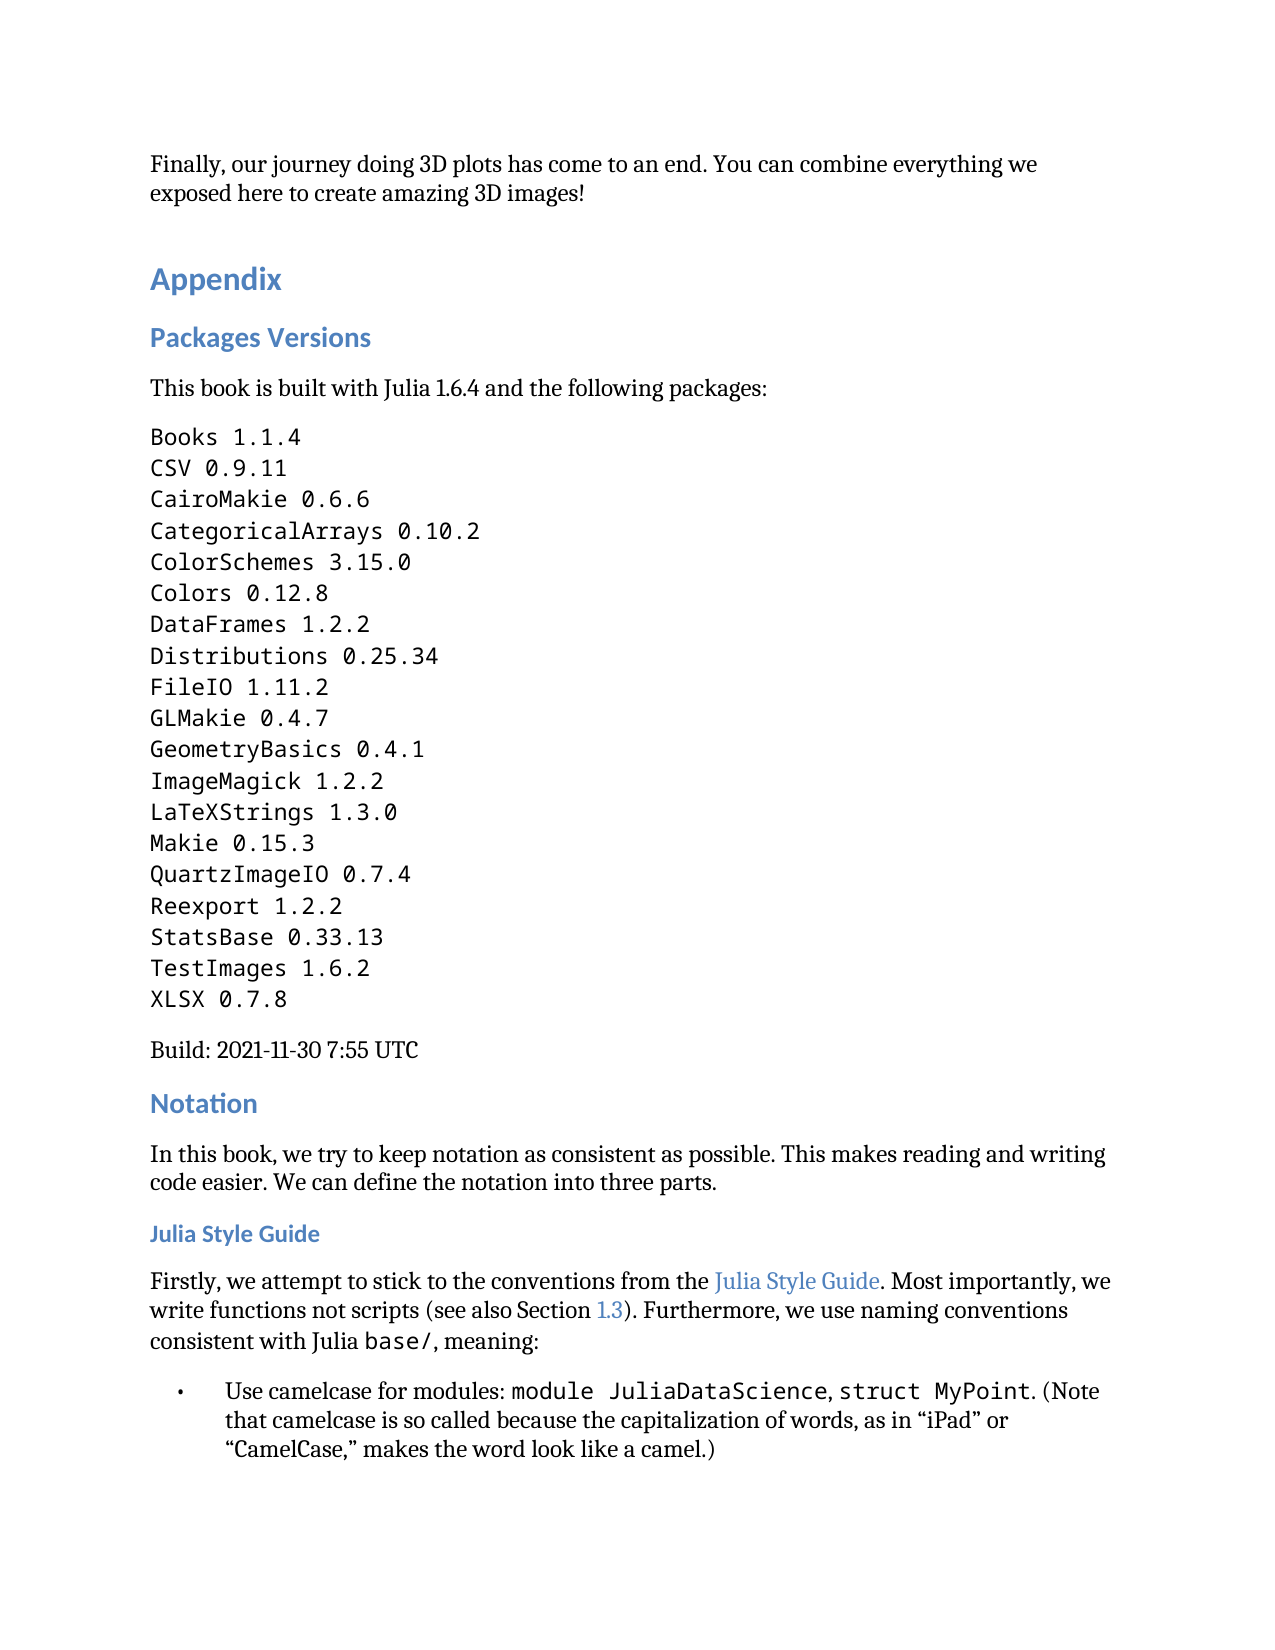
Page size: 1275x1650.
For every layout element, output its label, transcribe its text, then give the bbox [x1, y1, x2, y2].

subtitle Packages Versions [150, 319, 1125, 355]
subtitle Julia Style Guide [150, 1218, 1125, 1248]
text Finally, our journey doing 3D plots has come to an end. You can combine everything we exposed here to create amazing 3D images! [150, 150, 1125, 207]
text In this book, we try to keep notation as consistent as possible. This makes reading and writing code easier. We can define the notation into three parts. [150, 1139, 1125, 1197]
subtitle Notation [150, 1085, 1125, 1121]
text This book is built with Julia 1.6.4 and the following packages: [150, 373, 1125, 402]
text Books 1.1.4 CSV 0.9.11 CairoMakie 0.6.6 CategoricalArrays 0.10.2 ColorSchemes 3.15.0 Colors 0.12.8 DataFrames 1.2.2 Distributions 0.25.34 FileIO 1.11.2 GLMakie 0.4.7 GeometryBasics 0.4.1 ImageMagick 1.2.2 LaTeXStrings 1.3.0 Makie 0.15.3 QuartzImageIO 0.7.4 Reexport 1.2.2 StatsBase 0.33.13 TestImages 1.6.2 XLSX 0.7.8 [150, 421, 1125, 1015]
text Firstly, we attempt to stick to the conventions from the Julia Style Guide. Most importantly, we write functions not scripts (see also Section 1.3). Furthermore, we use naming conventions consistent with Julia base/, meaning: [150, 1267, 1125, 1356]
list Use camelcase for modules: module JuliaDataScience, struct MyPoint. (Note that camelcase is so called because the capitalization of words, as in “iPad” or “CamelCase,” makes the word look like a camel.) [175, 1374, 1125, 1463]
text Build: 2021-11-30 7:55 UTC [150, 1036, 1125, 1064]
subtitle Appendix [150, 257, 1125, 298]
